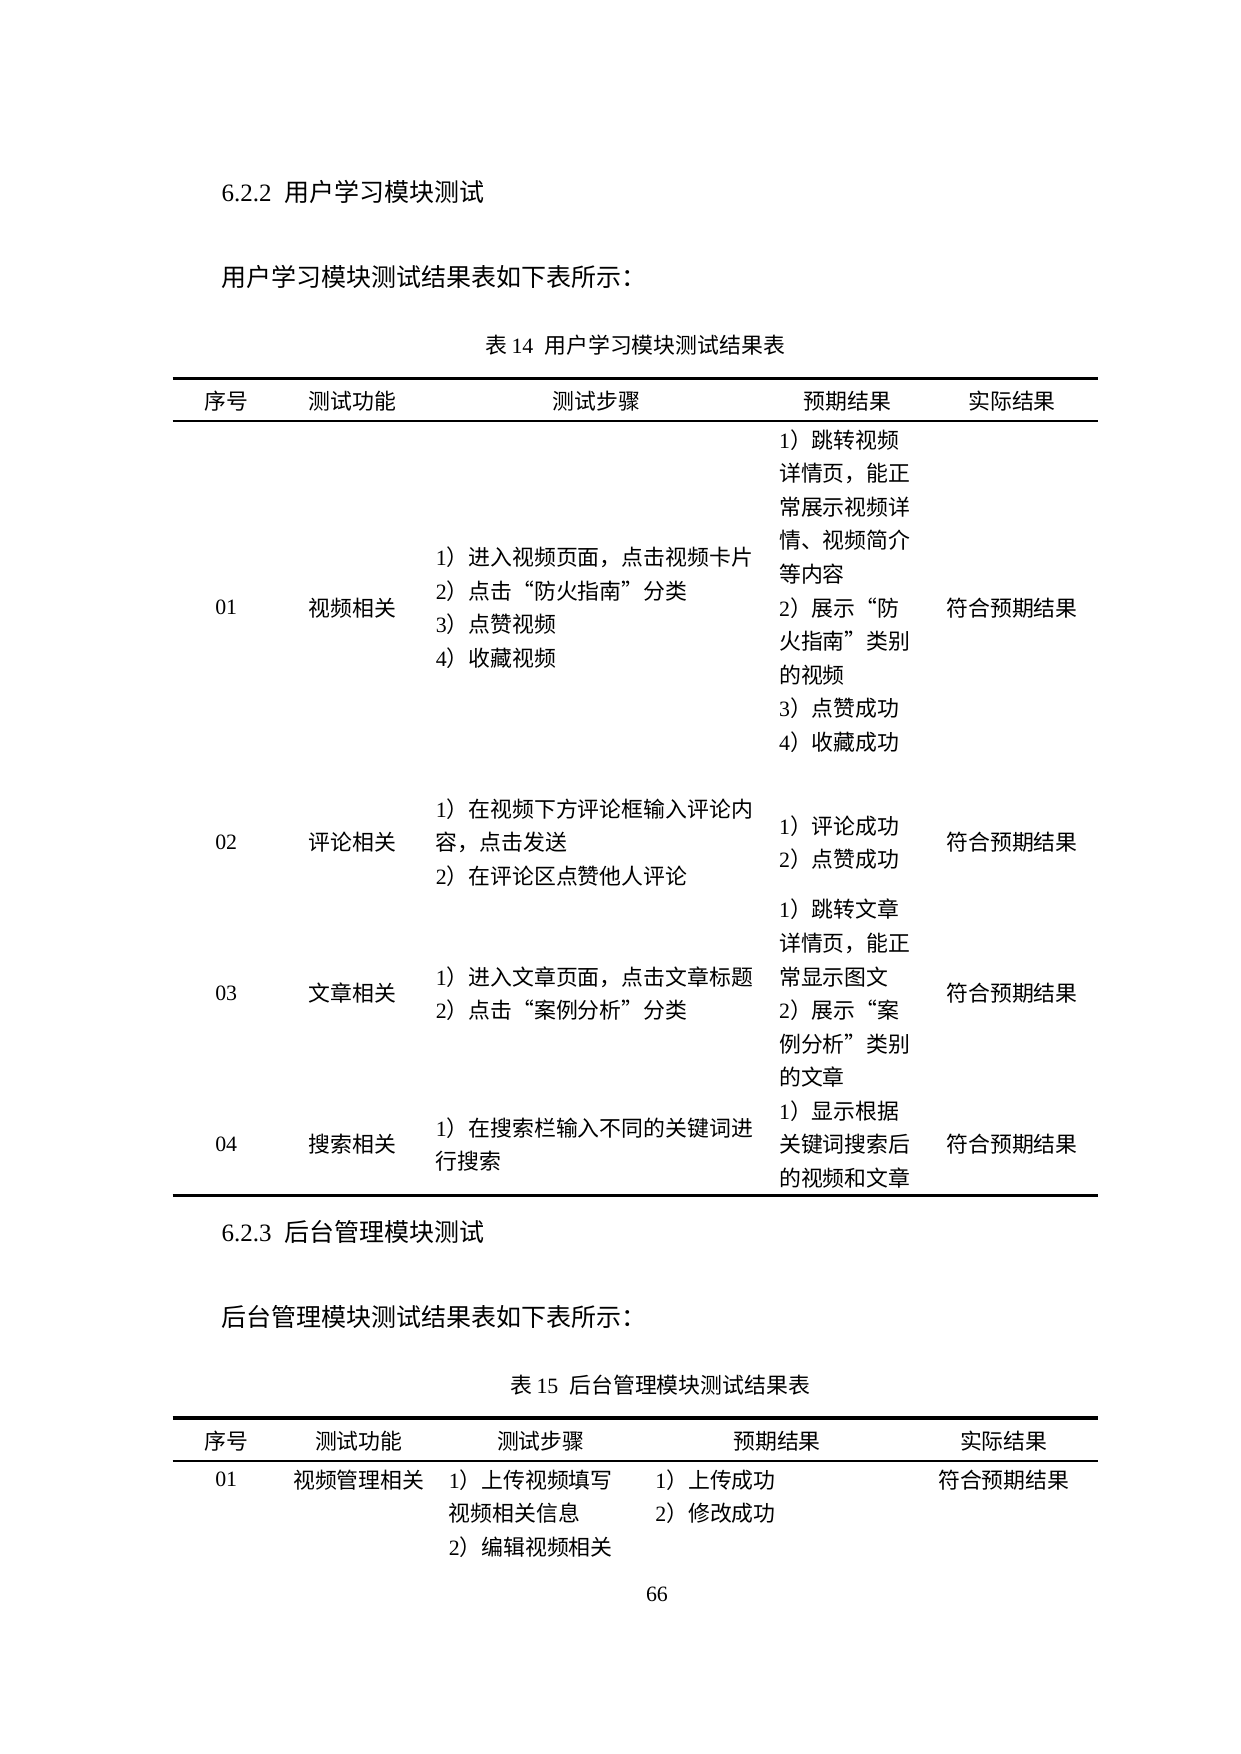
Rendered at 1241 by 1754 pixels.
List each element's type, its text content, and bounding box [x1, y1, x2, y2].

table_cell 1）显示根据关键词搜索后的视频和文章 [768, 1093, 926, 1193]
table_header 预期结果 [768, 380, 926, 420]
table_cell 符合预期结果 [926, 791, 1097, 892]
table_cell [437, 1462, 644, 1562]
table_cell 1）进入文章页面，点击文章标题 2）点击“案例分析”分类 [424, 892, 768, 1093]
text 6.2.2 用户学习模块测试 [171, 157, 1098, 224]
table_header 实际结果 [910, 1420, 1097, 1460]
table_header 测试功能 [280, 1420, 437, 1460]
table_cell 02 [173, 791, 280, 892]
table_cell 03 [173, 892, 280, 1093]
text 用户学习模块测试结果表如下表所示： [171, 242, 1098, 309]
table_cell 1）在搜索栏输入不同的关键词进行搜索 [424, 1093, 768, 1193]
table_cell 符合预期结果 [926, 892, 1097, 1093]
table_cell 文章相关 [280, 892, 424, 1093]
table_header 预期结果 [644, 1420, 910, 1460]
table_header 序号 [173, 1420, 280, 1460]
table_header 实际结果 [926, 380, 1097, 420]
table_cell 01 [173, 422, 280, 791]
text 后台管理模块测试结果表如下表所示： [171, 1282, 1098, 1349]
text 表14 用户学习模块测试结果表 [171, 327, 1098, 361]
table_cell 评论相关 [280, 791, 424, 892]
table_cell 搜索相关 [280, 1093, 424, 1193]
table_cell 1）在视频下方评论框输入评论内容，点击发送 2）在评论区点赞他人评论 [424, 791, 768, 892]
table_cell 01 [173, 1462, 280, 1562]
text 6.2.3 后台管理模块测试 [171, 1197, 1098, 1264]
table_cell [644, 1462, 910, 1562]
table_header 序号 [173, 380, 280, 420]
table_cell 1）进入视频页面，点击视频卡片 2）点击“防火指南”分类 3）点赞视频 4）收藏视频 [424, 422, 768, 791]
table_cell 1）跳转视频详情页，能正常展示视频详情、视频简介等内容 2）展示“防火指南”类别的视频 3）点赞成功 4）收藏成功 [768, 422, 926, 791]
table_cell 视频管理相关 [280, 1462, 437, 1562]
table_header 测试功能 [280, 380, 424, 420]
table_cell 符合预期结果 [926, 1093, 1097, 1193]
table_cell 视频相关 [280, 422, 424, 791]
table_cell 04 [173, 1093, 280, 1193]
table_header 测试步骤 [424, 380, 768, 420]
table_cell 符合预期结果 [910, 1462, 1097, 1562]
text 表15 后台管理模块测试结果表 [171, 1367, 1098, 1401]
table_cell 1）评论成功 2）点赞成功 [768, 791, 926, 892]
table_header 测试步骤 [437, 1420, 644, 1460]
table_cell 符合预期结果 [926, 422, 1097, 791]
table_cell 1）跳转文章详情页，能正常显示图文 2）展示“案例分析”类别的文章 [768, 892, 926, 1093]
